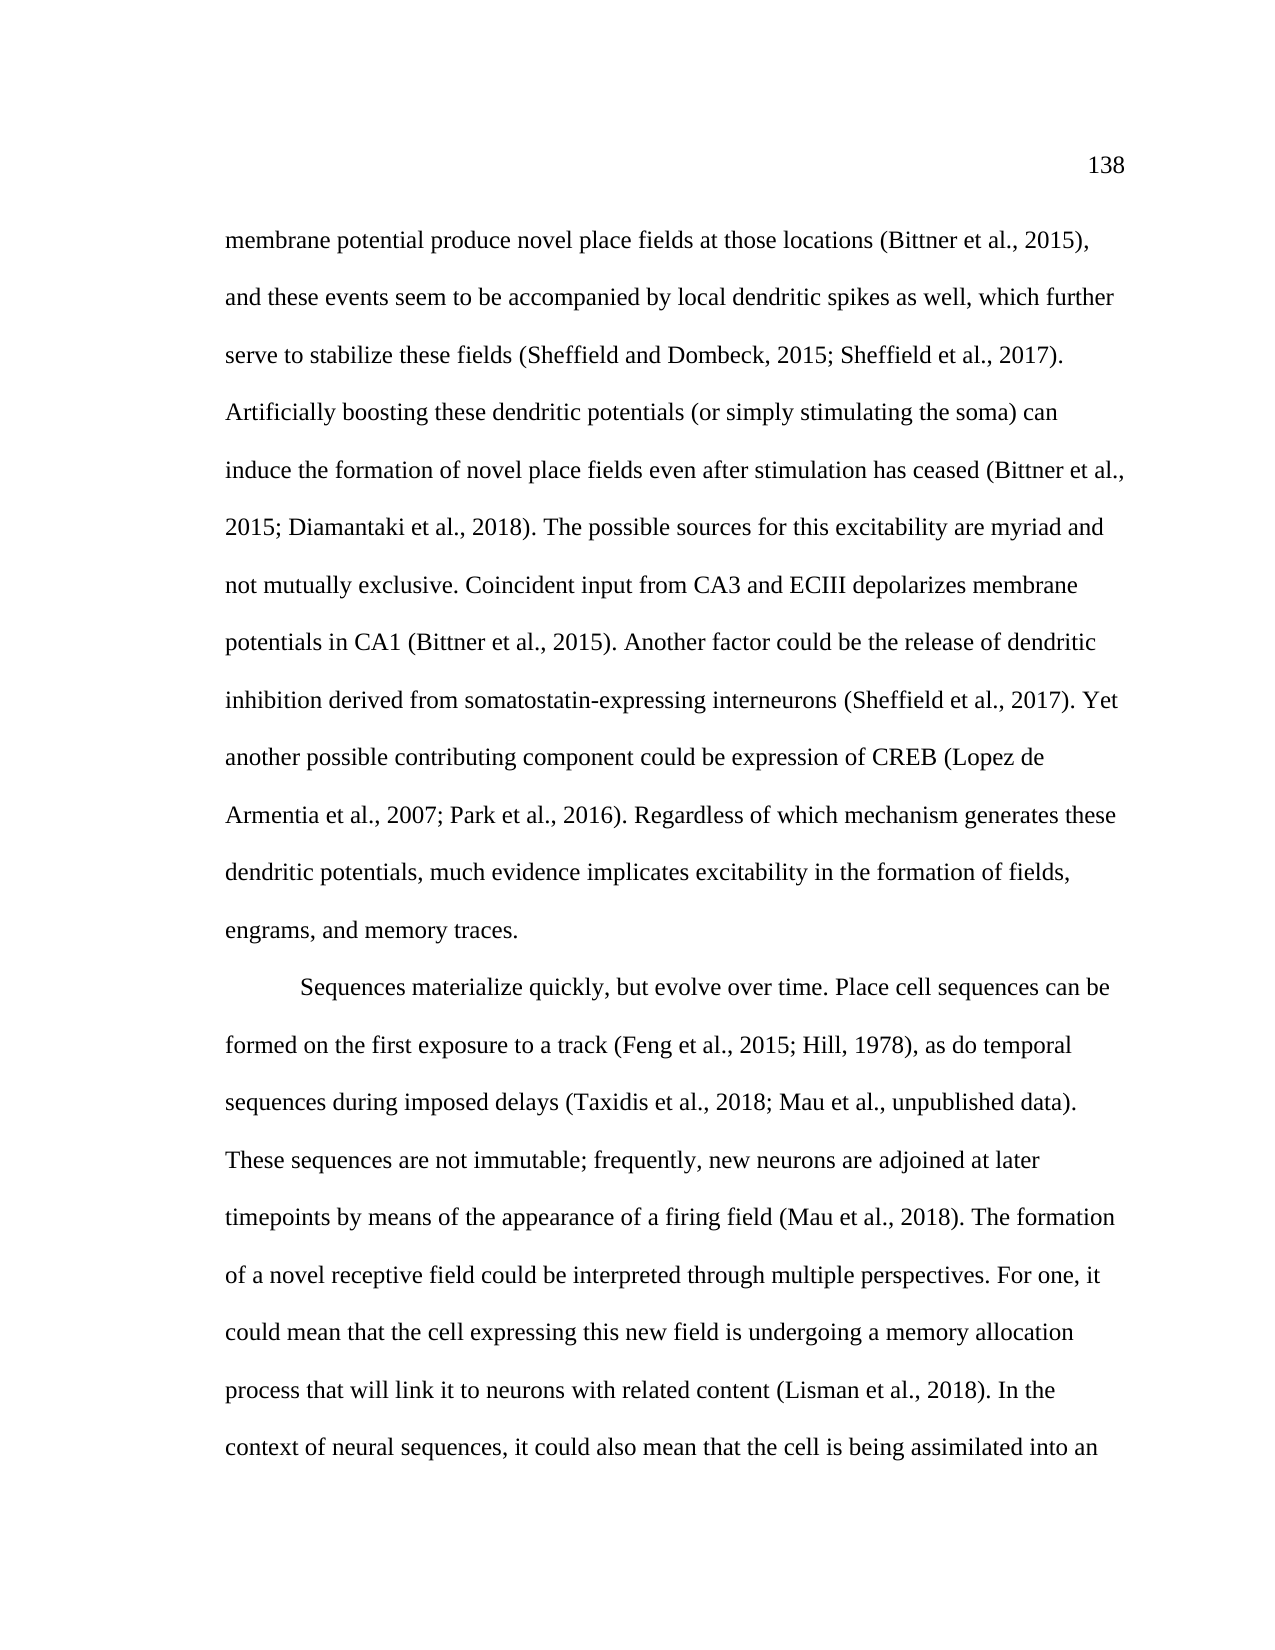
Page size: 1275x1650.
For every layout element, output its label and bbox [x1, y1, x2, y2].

text [225, 972, 1125, 1461]
text [225, 225, 1125, 944]
